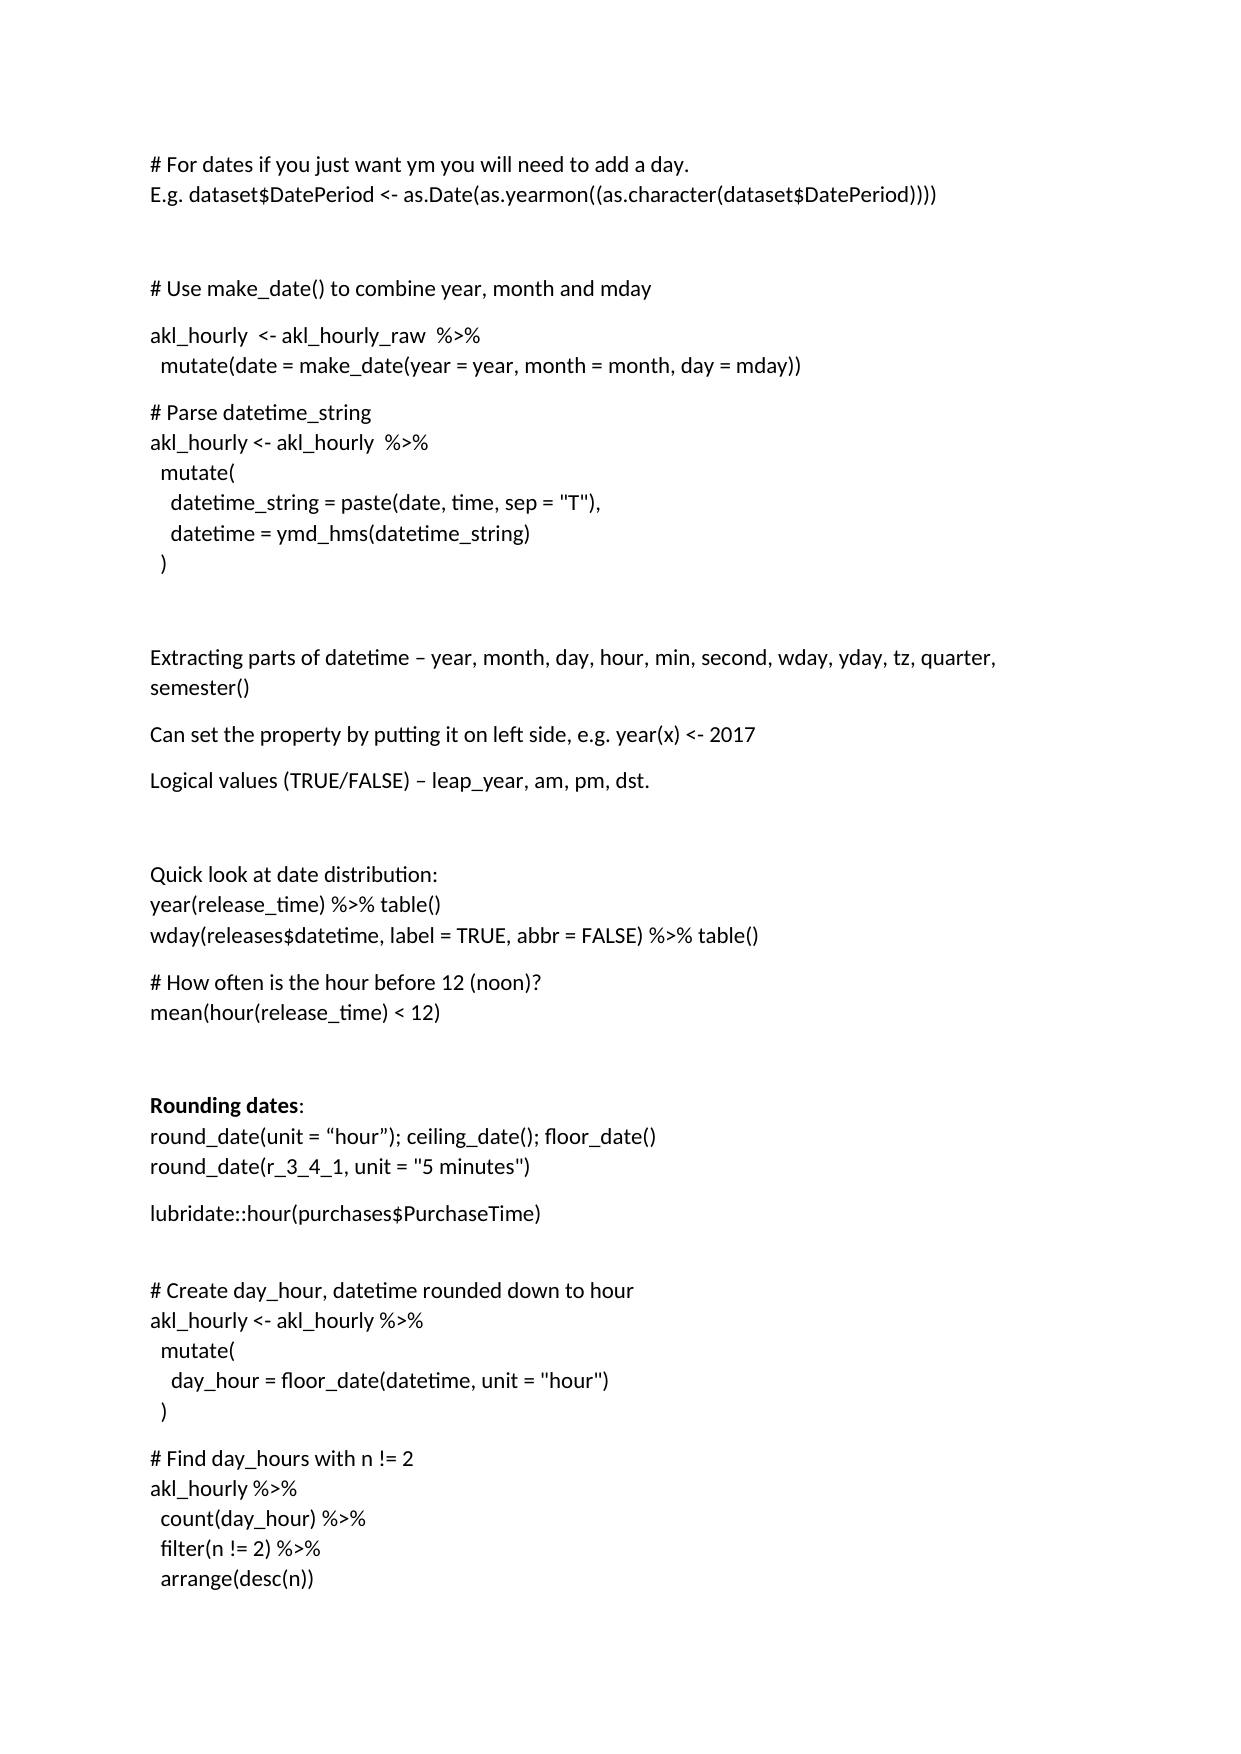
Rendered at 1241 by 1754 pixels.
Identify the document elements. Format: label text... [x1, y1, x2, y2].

text Extracting parts of datetime – year, month, day, hour, min, second, wday, yday, tz, quarter, semester() [150, 643, 1090, 701]
text akl_hourly <- akl_hourly_raw %>% mutate(date = make_date(year = year, month = month, day = mday)) [150, 321, 1090, 379]
text # For dates if you just want ym you will need to add a day. E.g. dataset$DatePeriod <- as.Date(as.yearmon((as.character(dataset$DatePeriod)))) [150, 150, 1090, 208]
text # Parse datetime_string akl_hourly <- akl_hourly %>% mutate( datetime_string = paste(date, time, sep = "T"), datetime = ymd_hms(datetime_string) ) [150, 398, 1090, 577]
text Rounding dates: round_date(unit = “hour”); ceiling_date(); floor_date() round_date(r_3_4_1, unit = "5 minutes") [150, 1092, 1090, 1180]
text # Find day_hours with n != 2 akl_hourly %>% count(day_hour) %>% filter(n != 2) %>% arrange(desc(n)) [150, 1444, 1090, 1593]
text Quick look at date distribution: year(release_time) %>% table() wday(releases$datetime, label = TRUE, abbr = FALSE) %>% table() [150, 860, 1090, 949]
text # Create day_hour, datetime rounded down to hour akl_hourly <- akl_hourly %>% mutate( day_hour = floor_date(datetime, unit = "hour") ) [150, 1276, 1090, 1425]
text lubridate::hour(purchases$PurchaseTime) [150, 1199, 1090, 1257]
text # How often is the hour before 12 (noon)? mean(hour(release_time) < 12) [150, 968, 1090, 1026]
text Can set the property by putting it on left side, e.g. year(x) <- 2017 [150, 720, 1090, 748]
text Logical values (TRUE/FALSE) – leap_year, am, pm, dst. [150, 767, 1090, 795]
text # Use make_date() to combine year, month and mday [150, 274, 1090, 302]
